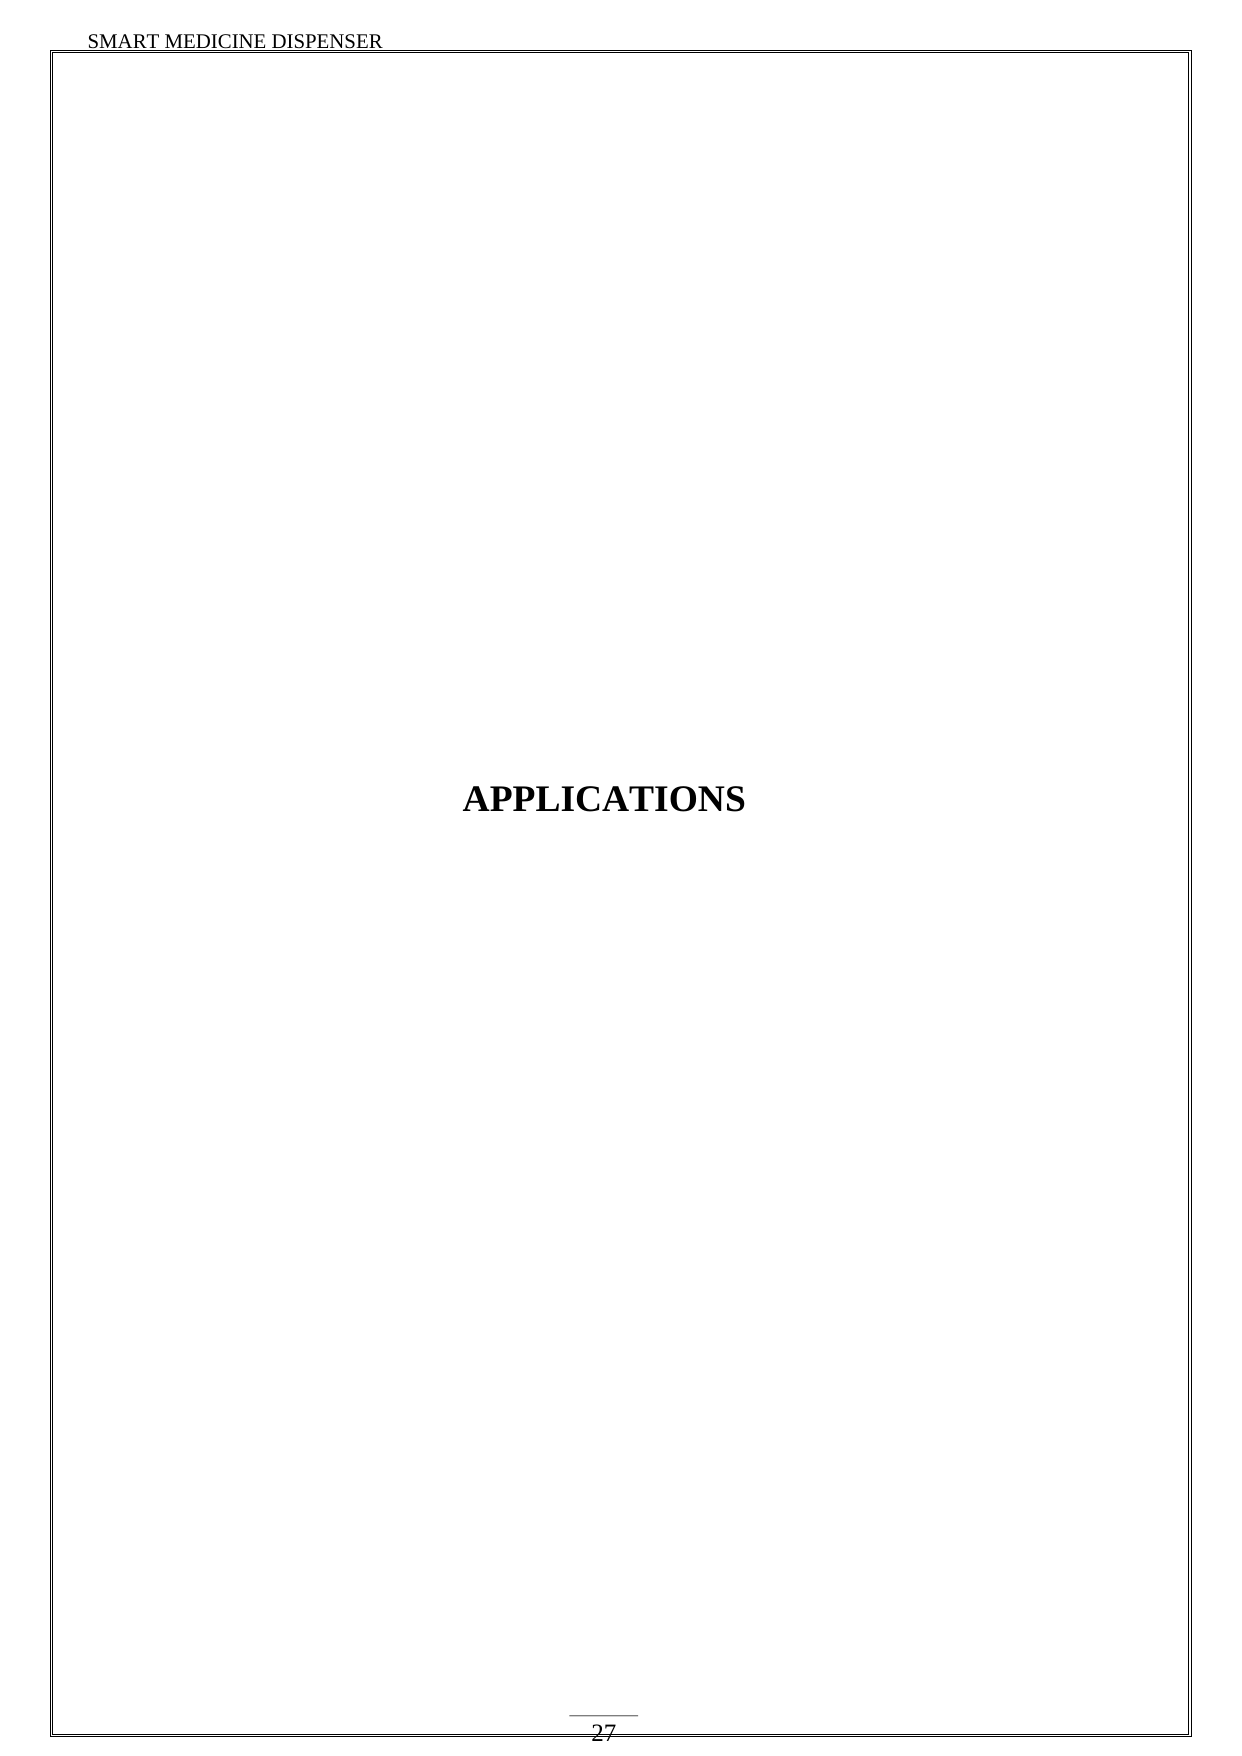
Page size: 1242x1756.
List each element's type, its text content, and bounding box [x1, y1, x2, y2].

text APPLICATIONS [87, 777, 1158, 820]
